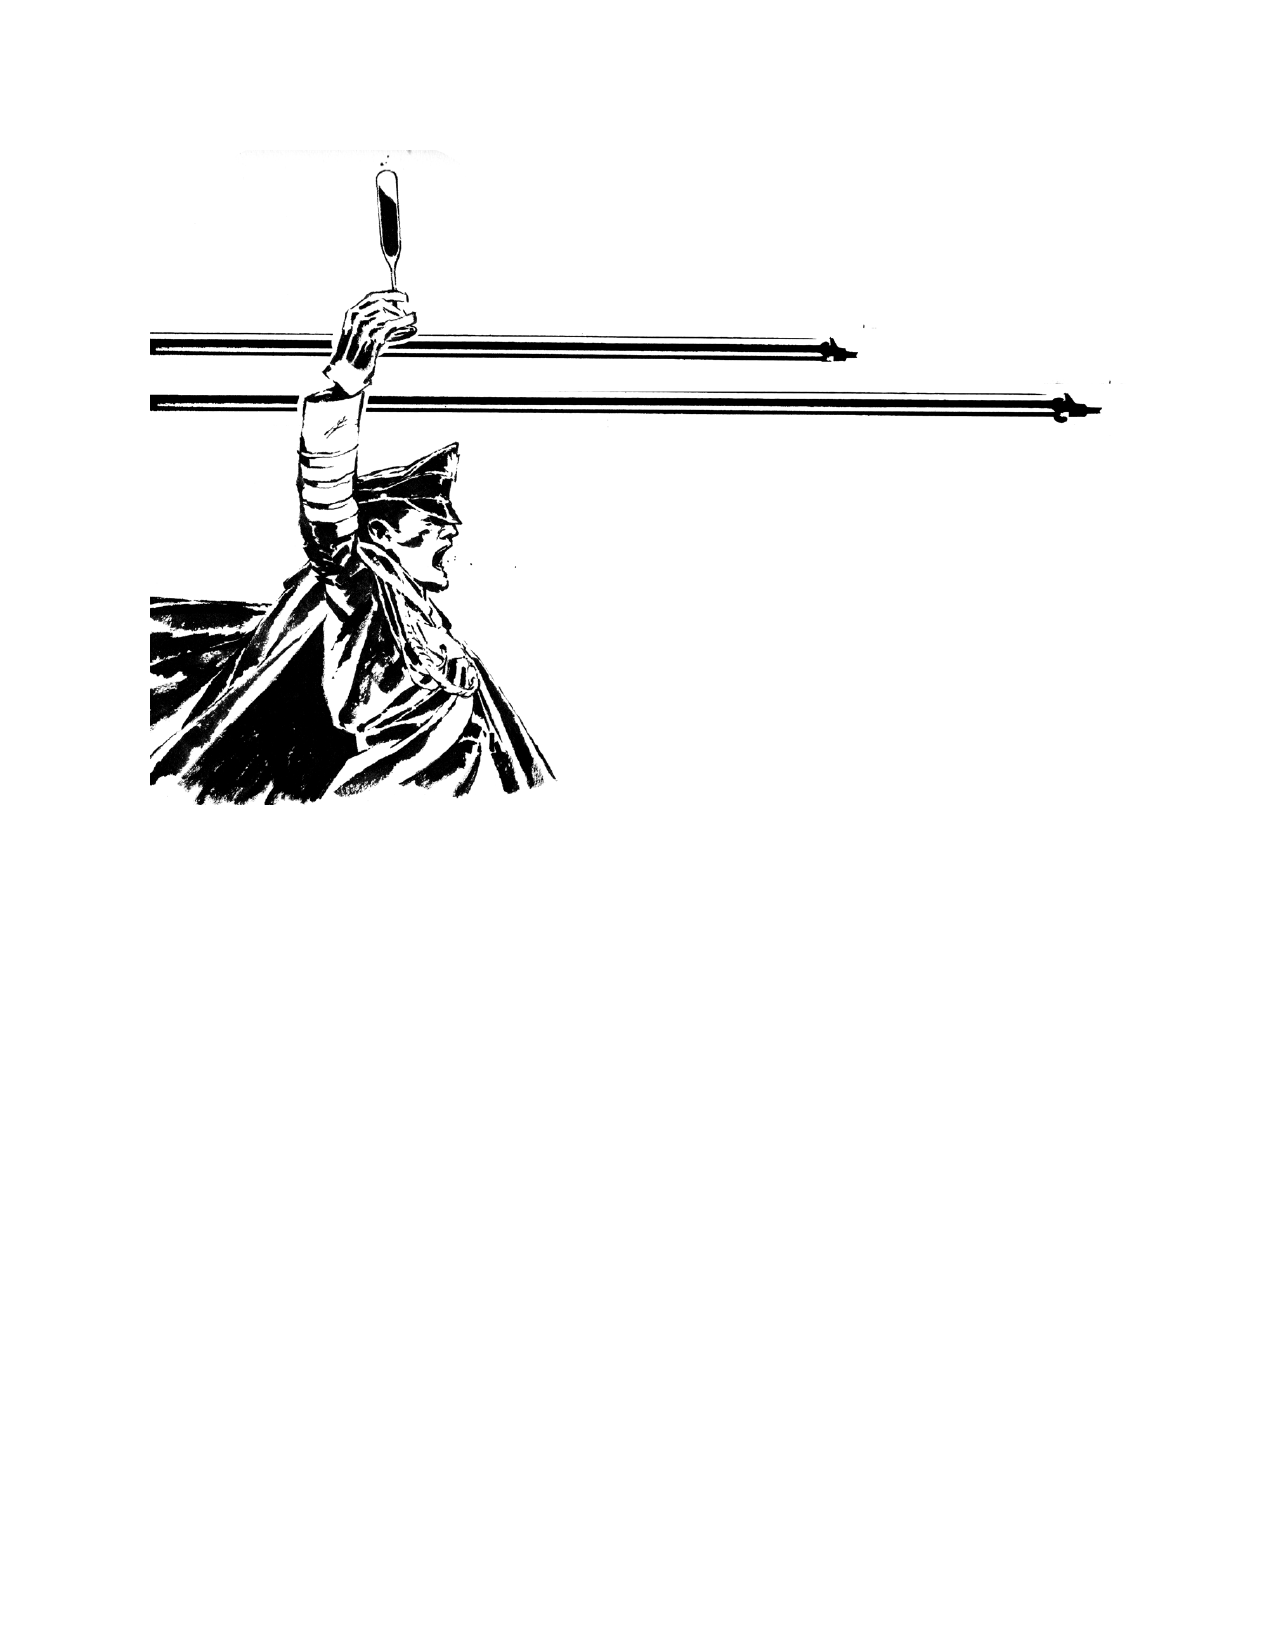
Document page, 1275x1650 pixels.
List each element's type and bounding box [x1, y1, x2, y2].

picture [150, 150, 1125, 805]
